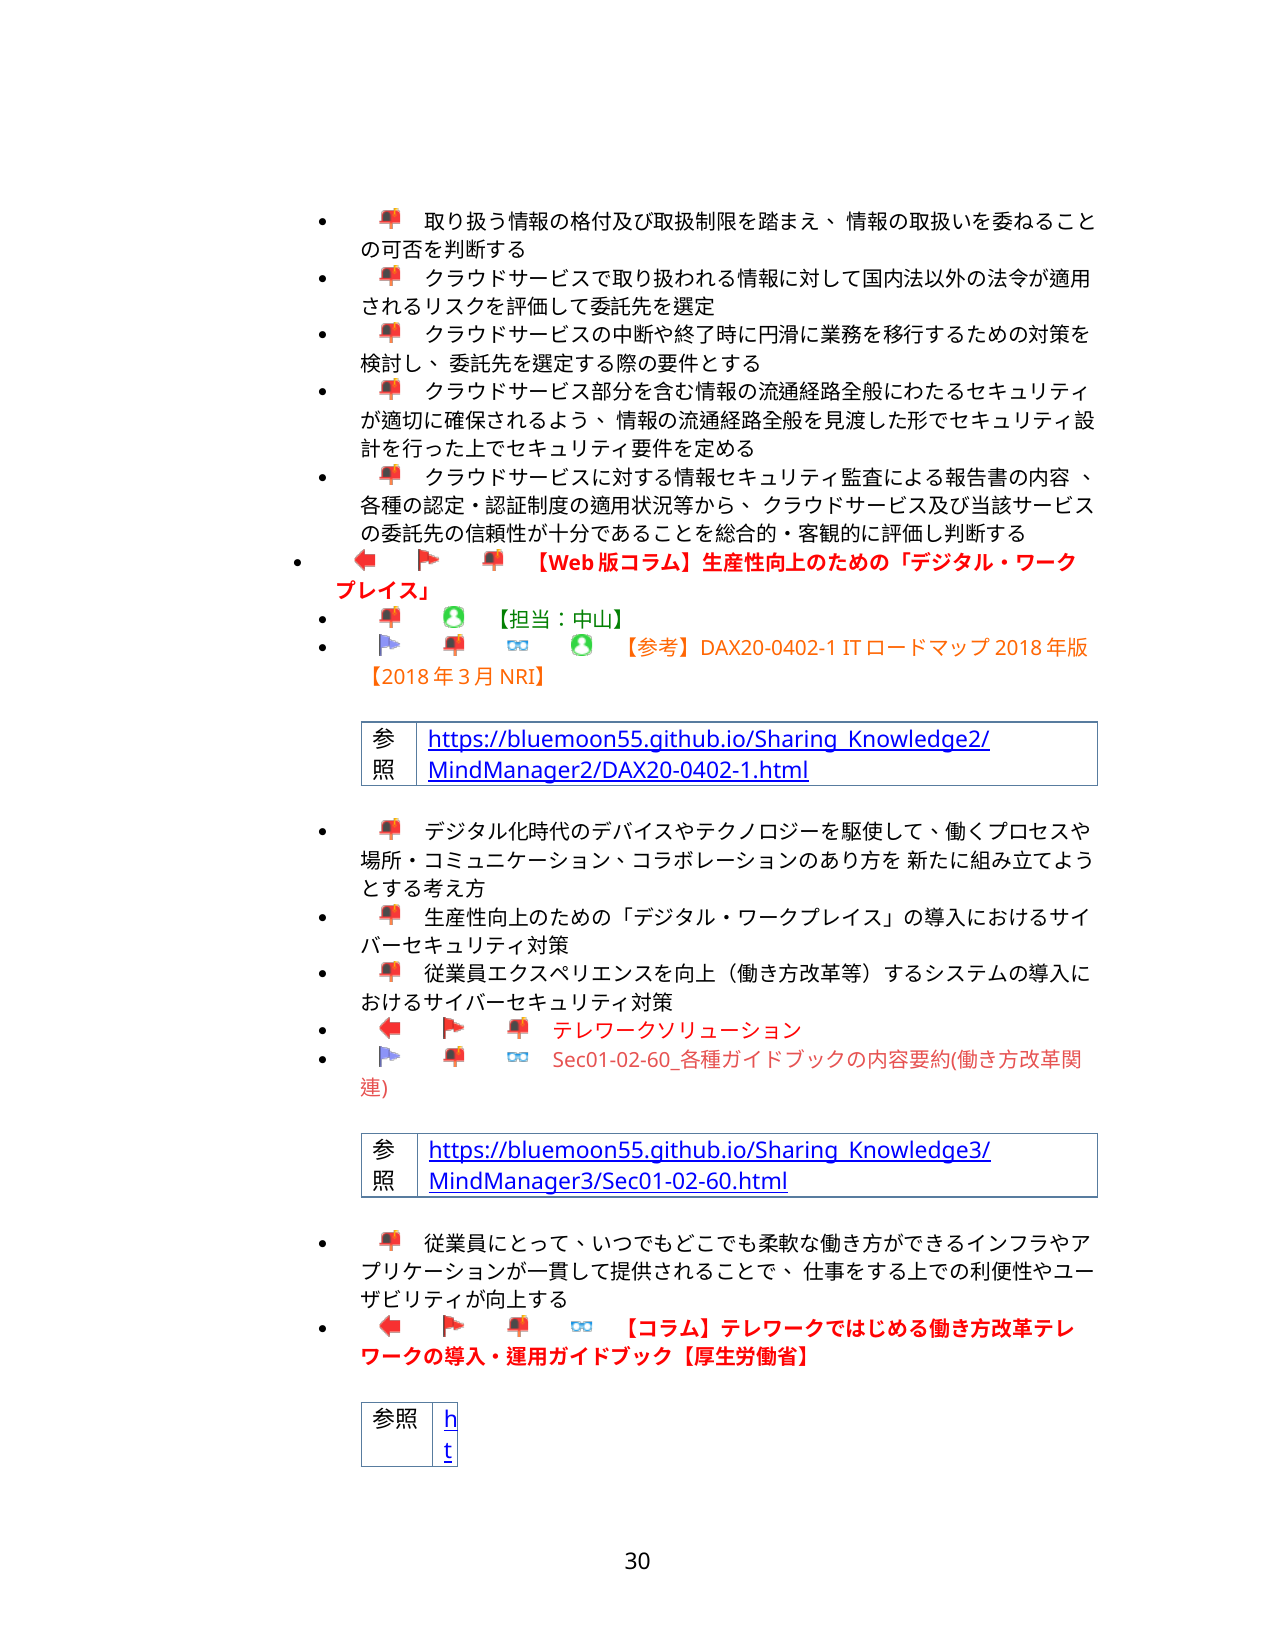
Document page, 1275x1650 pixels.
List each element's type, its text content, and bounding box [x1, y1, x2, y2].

picture [443, 606, 465, 628]
picture [379, 1315, 401, 1337]
list 従業員にとって、いつでもどこでも柔軟な働き方ができるインフラやアプリケーションが一貫して提供されることで、 仕事をする上での利便性やユーザビリティが向上する [319, 1229, 1098, 1314]
picture [379, 904, 401, 925]
list 取り扱う情報の格付及び取扱制限を踏まえ、 情報の取扱いを委ねることの可否を判断する [319, 207, 1098, 264]
picture [379, 464, 401, 485]
picture [443, 1315, 465, 1337]
list 従業員エクスペリエンスを向上（働き方改革等）するシステムの導入におけるサイバーセキュリティ対策 [319, 959, 1098, 1016]
picture [379, 1230, 401, 1251]
table_header 参照 [362, 1134, 417, 1196]
table_header 参照 [362, 1403, 432, 1466]
picture [379, 208, 401, 229]
picture [482, 549, 504, 571]
picture [379, 606, 401, 628]
picture [507, 634, 529, 656]
picture [379, 265, 401, 286]
picture [379, 961, 401, 982]
list 【コラム】テレワークではじめる働き方改革テレワークの導入・運用ガイドブック【厚生労働省】 [319, 1314, 1098, 1371]
list クラウドサービスで取り扱われる情報に対して国内法以外の法令が適用されるリスクを評価して委託先を選定 [319, 264, 1098, 321]
picture [379, 322, 401, 343]
picture [507, 1046, 529, 1067]
picture [379, 1046, 401, 1067]
list Sec01-02-60_各種ガイドブックの内容要約(働き方改革関連) [319, 1045, 1098, 1102]
list クラウドサービスに対する情報セキュリティ監査による報告書の内容 、 各種の認定・認証制度の適用状況等から、 クラウドサービス及び当該サービスの委託先の信頼性が十分であることを総合的・客観的に評価し判断する [319, 463, 1098, 548]
list 【担当：中山】 [319, 605, 1098, 633]
picture [418, 549, 440, 571]
list 【Web版コラム】生産性向上のための「デジタル・ワークプレイス」 [294, 548, 1098, 605]
list テレワークソリューション [319, 1016, 1098, 1045]
picture [443, 634, 465, 656]
picture [571, 634, 593, 656]
list 生産性向上のための「デジタル・ワークプレイス」の導入におけるサイバーセキュリティ対策 [319, 903, 1098, 959]
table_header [433, 1403, 457, 1466]
list デジタル化時代のデバイスやテクノロジーを駆使して、働くプロセスや場所・コミュニケーション、コラボレーションのあり方を 新たに組み立てようとする考え方 [319, 817, 1098, 903]
list クラウドサービスの中断や終了時に円滑に業務を移行するための対策を検討し、 委託先を選定する際の要件とする [319, 321, 1098, 377]
picture [507, 1017, 529, 1039]
picture [379, 818, 401, 840]
table_header https://bluemoon55.github.io/Sharing_Knowledge2/MindManager2/DAX20-0402-1.html [417, 723, 1097, 785]
list クラウドサービス部分を含む情報の流通経路全般にわたるセキュリティが適切に確保されるよう、 情報の流通経路全般を見渡した形でセキュリティ設計を行った上でセキュリティ要件を定める [319, 377, 1098, 463]
table_header https://bluemoon55.github.io/Sharing_Knowledge3/MindManager3/Sec01-02-60.html [418, 1134, 1097, 1196]
picture [379, 1017, 401, 1039]
list 【参考】DAX20-0402-1 ITロードマップ2018年版【2018年3月NRI】 [319, 633, 1098, 690]
picture [354, 549, 376, 571]
picture [443, 1017, 465, 1039]
picture [379, 378, 401, 400]
table_header 参照 [362, 723, 416, 785]
picture [507, 1315, 529, 1337]
picture [379, 634, 401, 656]
picture [443, 1046, 465, 1067]
picture [571, 1315, 593, 1337]
